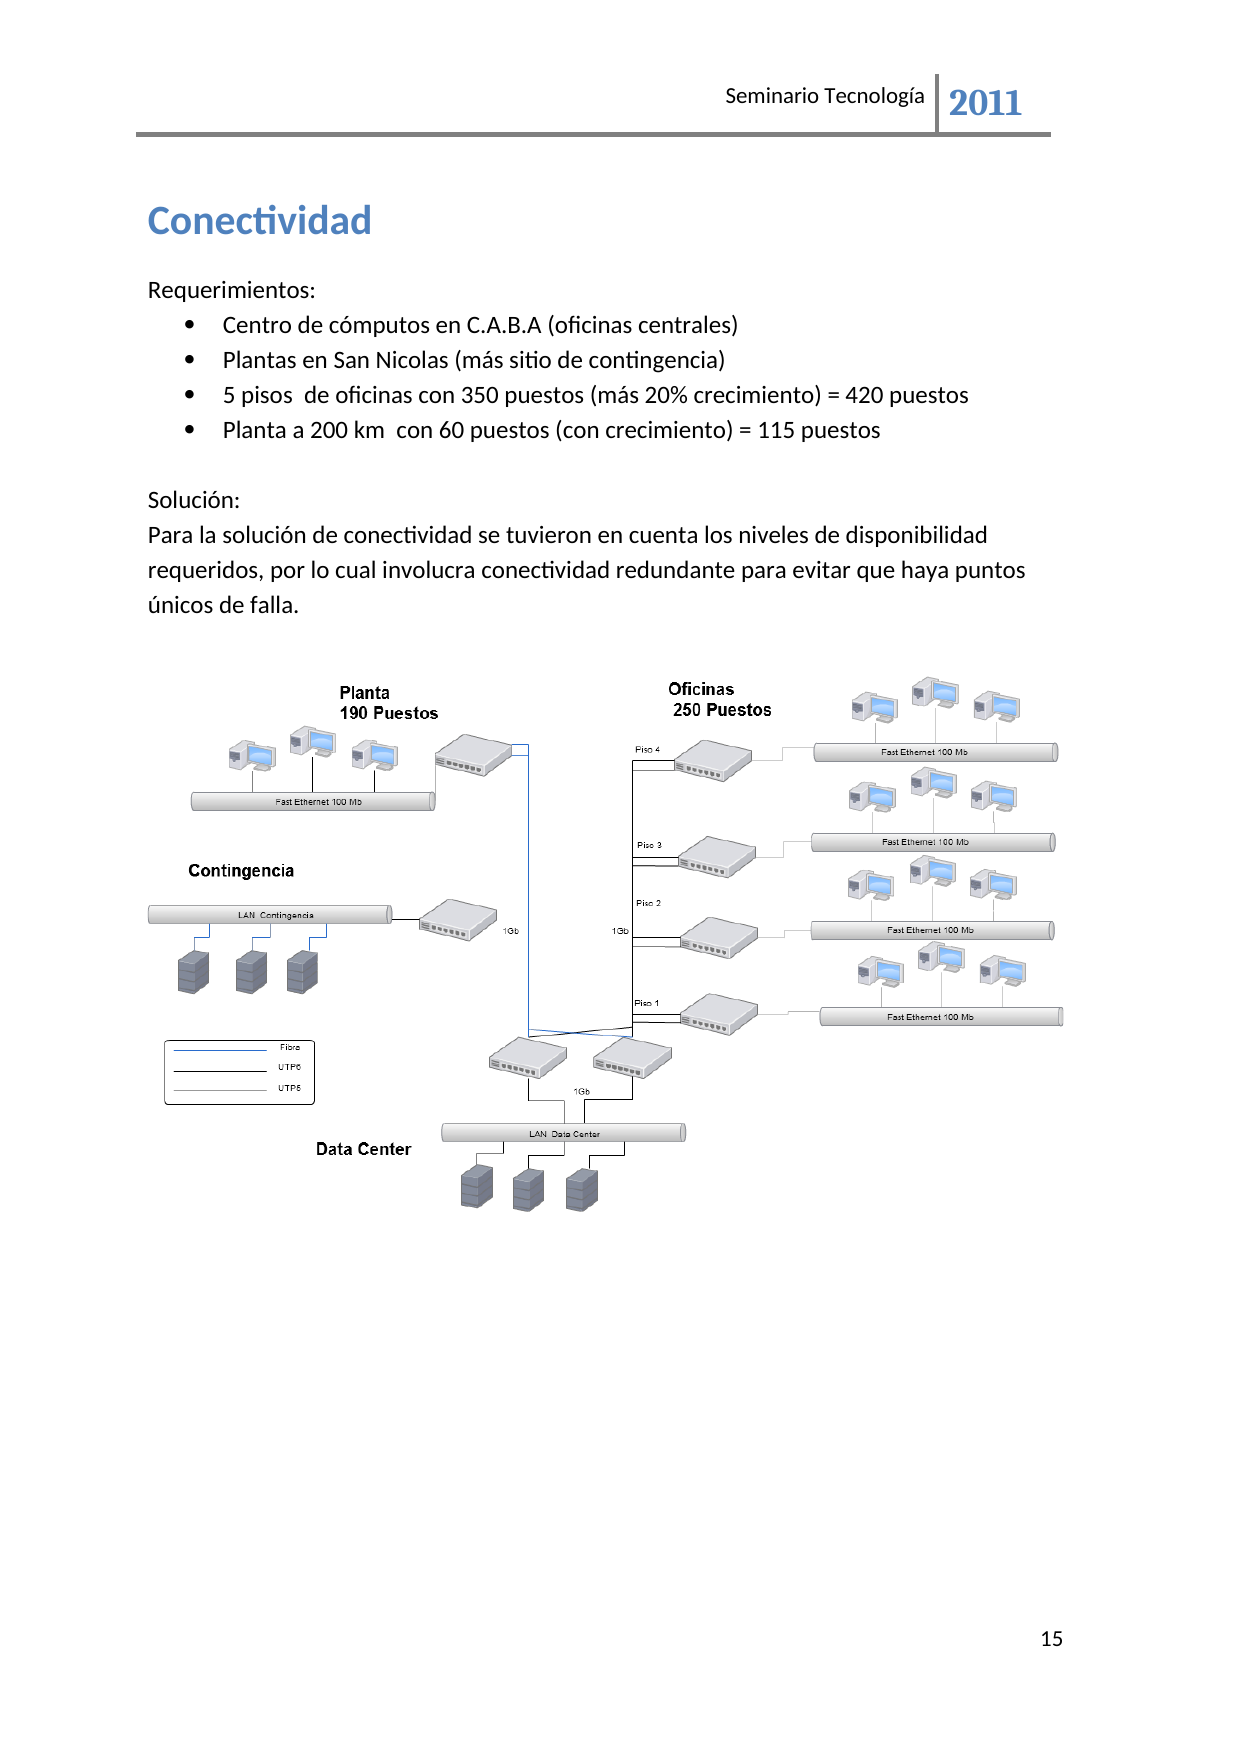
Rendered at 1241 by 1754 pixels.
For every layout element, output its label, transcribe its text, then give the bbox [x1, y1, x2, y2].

picture [147, 676, 1064, 1212]
list 5 pisos de oficinas con 350 puestos (más 20% crecimiento) = 420 puestos [185, 379, 1063, 409]
list Centro de cómputos en C.A.B.A (oficinas centrales) [185, 309, 1063, 339]
text Requerimientos: [148, 274, 1063, 304]
text Solución: [148, 484, 1063, 514]
list Plantas en San Nicolas (más sitio de contingencia) [185, 344, 1063, 374]
subtitle Conectividad [148, 194, 1063, 245]
text Para la solución de conectividad se tuvieron en cuenta los niveles de disponibilidad requeridos, por lo cual involucra conectividad redundante para evitar que haya puntos únicos de falla. [148, 519, 1063, 619]
list Planta a 200 km con 60 puestos (con crecimiento) = 115 puestos [185, 414, 1063, 444]
